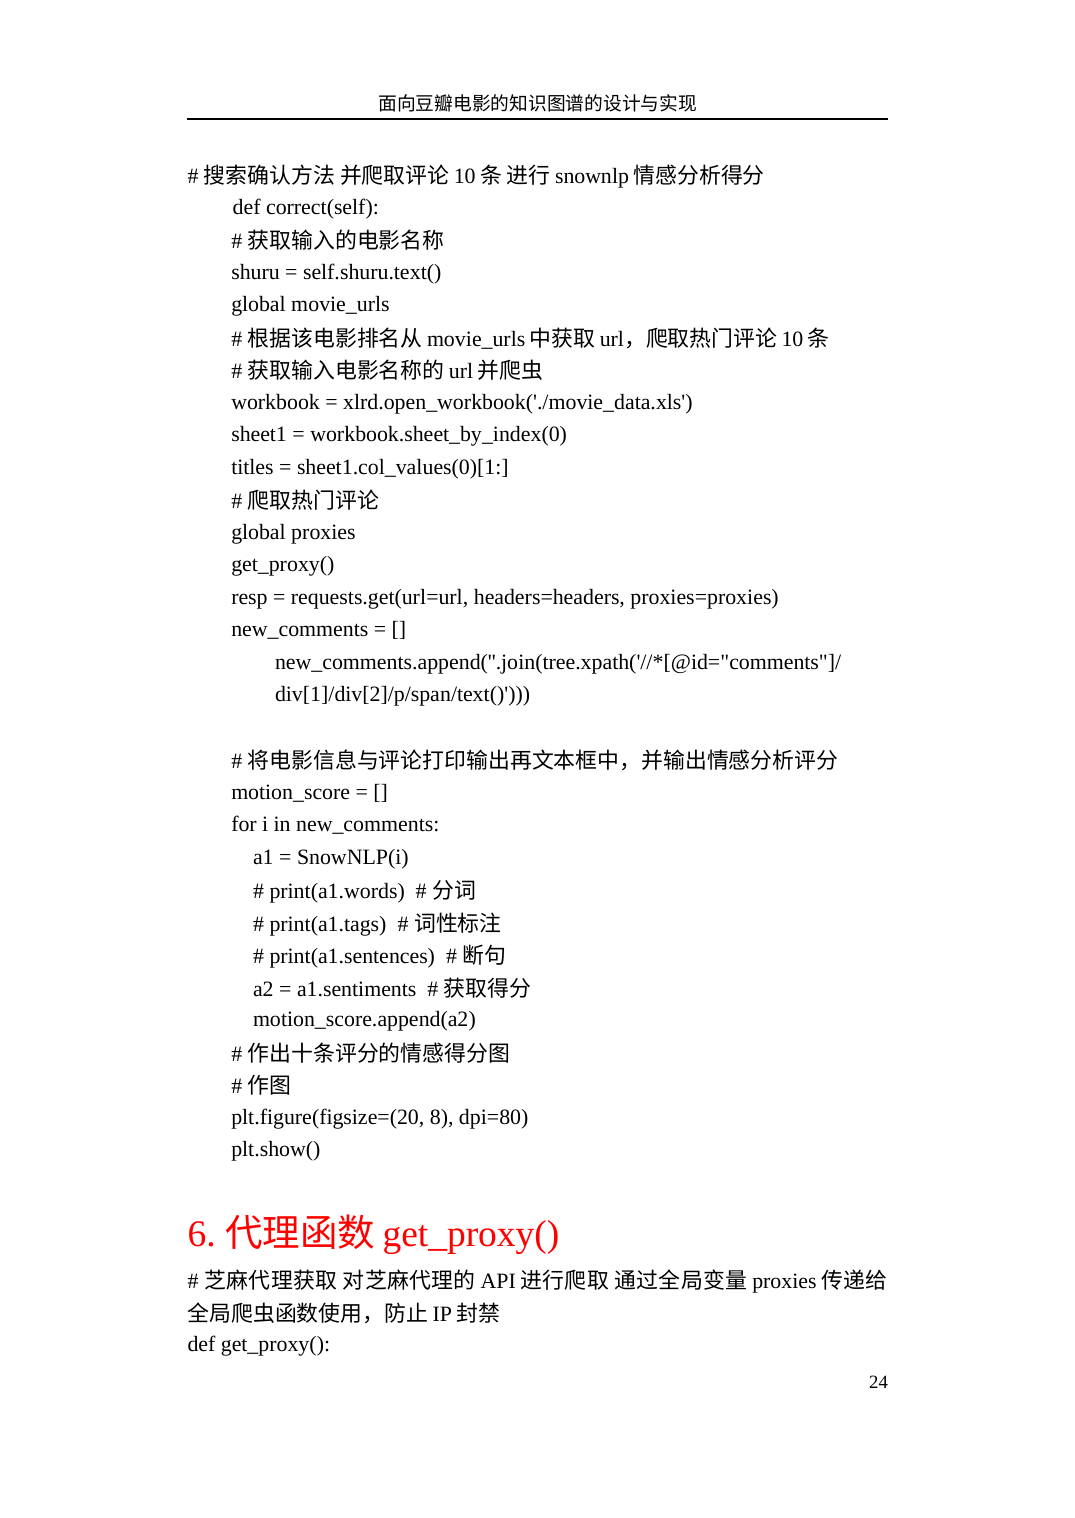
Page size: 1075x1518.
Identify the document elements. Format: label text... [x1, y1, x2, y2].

text # 爬取热门评论 [187, 483, 888, 515]
text motion_score.append(a2) [187, 1003, 888, 1035]
text plt.figure(figsize=(20, 8), dpi=80) [187, 1100, 888, 1133]
text resp = requests.get(url=url, headers=headers, proxies=proxies) [187, 580, 888, 613]
text global movie_urls [187, 288, 888, 320]
text 6. 代理函数get_proxy() [187, 1198, 888, 1263]
text # print(a1.sentences) # 断句 [187, 938, 888, 970]
text plt.show() [187, 1133, 888, 1165]
text titles = sheet1.col_values(0)[1:] [187, 450, 888, 483]
text # print(a1.words) # 分词 [187, 873, 888, 905]
text new_comments = [] [187, 613, 888, 645]
text # print(a1.tags) # 词性标注 [187, 905, 888, 938]
text new_comments.append(''.join(tree.xpath('//*[@id="comments"]/div[1]/div[2]/p/span/text()'))) [275, 645, 888, 710]
text a2 = a1.sentiments # 获取得分 [187, 970, 888, 1003]
text # 将电影信息与评论打印输出再文本框中，并输出情感分析评分 [187, 743, 888, 775]
text for i in new_comments: [187, 808, 888, 840]
text def correct(self): [187, 190, 888, 223]
text # 作图 [187, 1068, 888, 1100]
text # 获取输入电影名称的url并爬虫 [187, 353, 888, 385]
text a1 = SnowNLP(i) [187, 840, 888, 873]
text motion_score = [] [187, 775, 888, 808]
text sheet1 = workbook.sheet_by_index(0) [187, 418, 888, 450]
text def get_proxy(): [187, 1328, 888, 1360]
text workbook = xlrd.open_workbook('./movie_data.xls') [187, 385, 888, 418]
text # 芝麻代理获取 对芝麻代理的API进行爬取 通过全局变量proxies传递给全局爬虫函数使用，防止IP封禁 [187, 1263, 888, 1328]
text # 搜索确认方法 并爬取评论10条 进行snownlp情感分析得分 [187, 158, 888, 190]
text global proxies [187, 515, 888, 548]
text shuru = self.shuru.text() [187, 255, 888, 288]
text # 作出十条评分的情感得分图 [187, 1035, 888, 1068]
text # 获取输入的电影名称 [187, 223, 888, 255]
text get_proxy() [187, 548, 888, 580]
text # 根据该电影排名从movie_urls中获取url，爬取热门评论10条 [187, 320, 888, 353]
